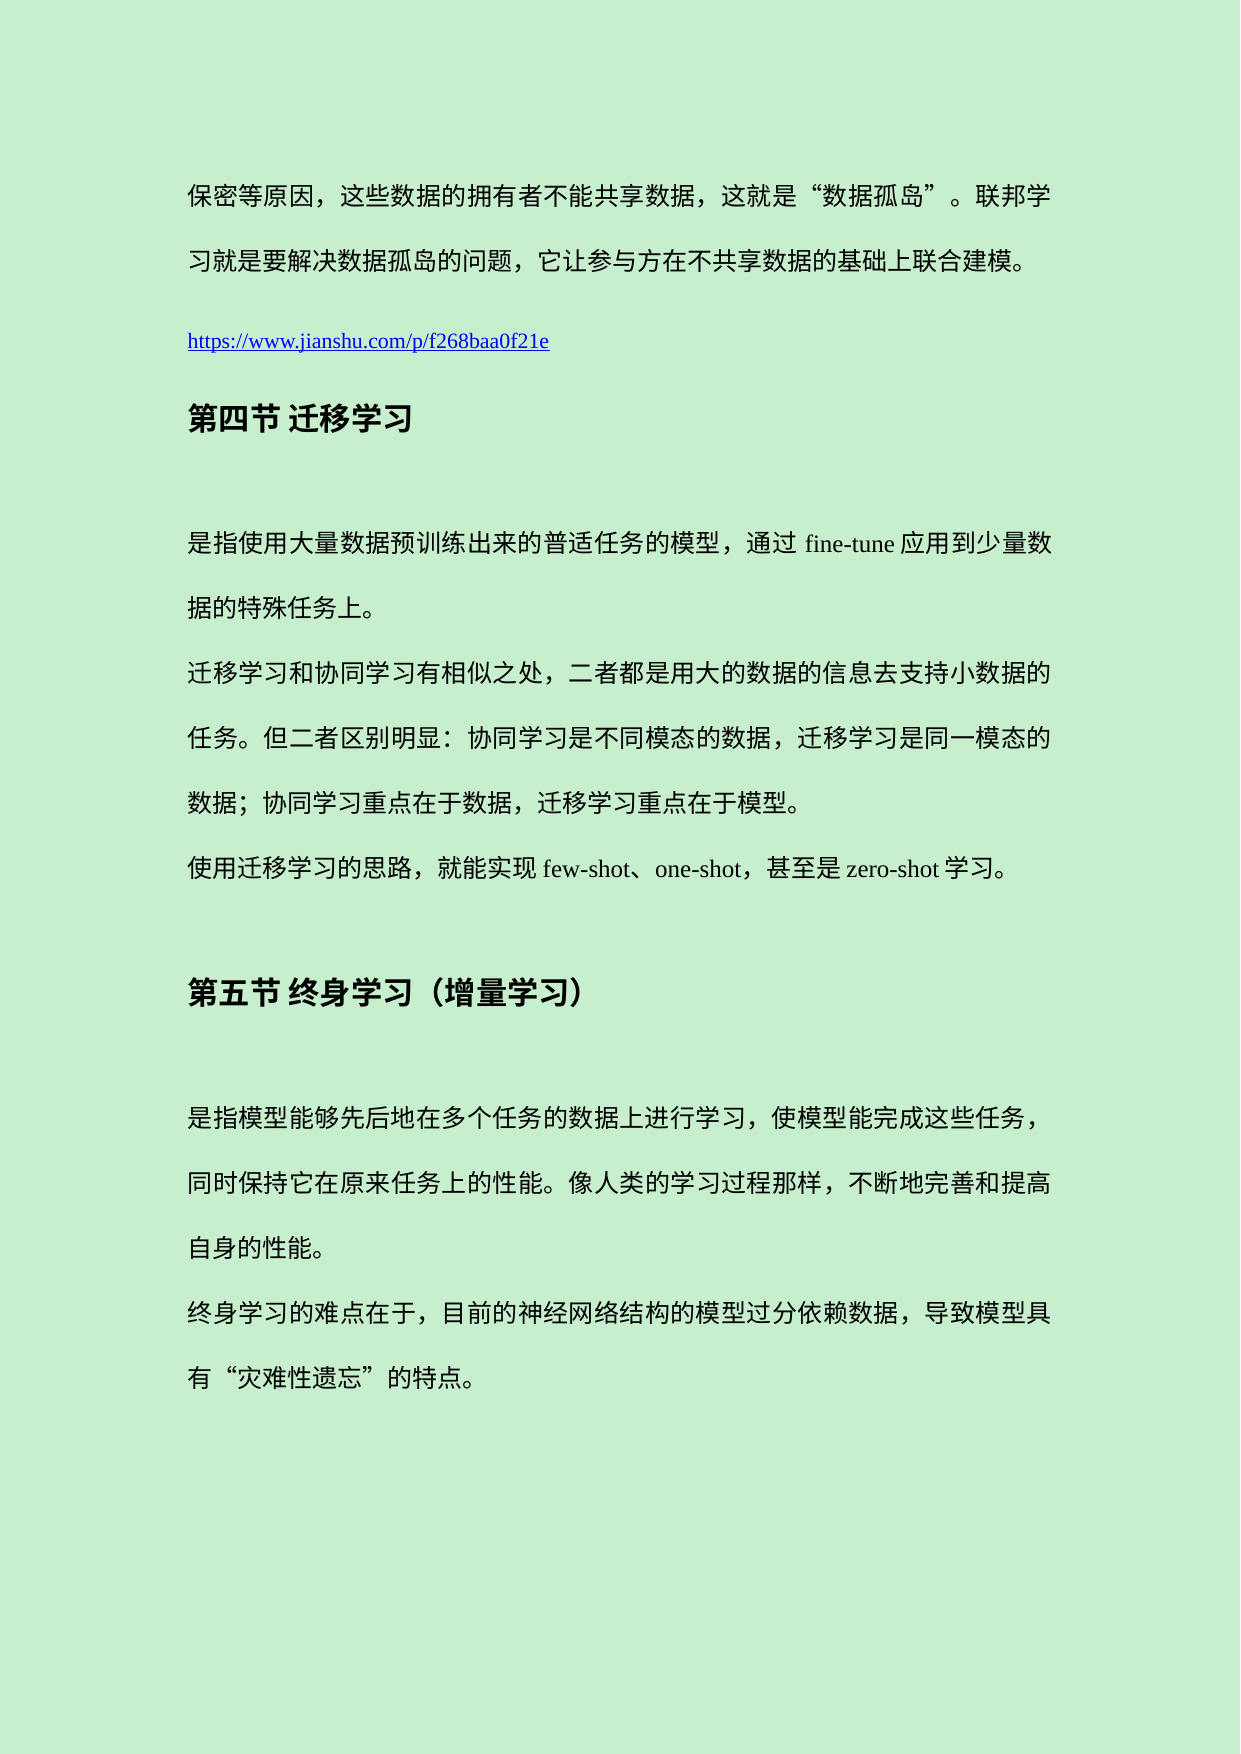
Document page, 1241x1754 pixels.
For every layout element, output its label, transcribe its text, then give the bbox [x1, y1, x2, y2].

text 使用迁移学习的思路，就能实现few-shot、one-shot，甚至是zero-shot学习。 [187, 834, 1053, 899]
text 迁移学习和协同学习有相似之处，二者都是用大的数据的信息去支持小数据的任务。但二者区别明显：协同学习是不同模态的数据，迁移学习是同一模态的数据；协同学习重点在于数据，迁移学习重点在于模型。 [187, 639, 1053, 834]
text 是指模型能够先后地在多个任务的数据上进行学习，使模型能完成这些任务，同时保持它在原来任务上的性能。像人类的学习过程那样，不断地完善和提高自身的性能。 [187, 1084, 1053, 1279]
text 是指使用大量数据预训练出来的普适任务的模型，通过fine-tune应用到少量数据的特殊任务上。 [187, 509, 1053, 639]
text 第五节 终身学习（增量学习） [187, 959, 1053, 1024]
text 第四节 迁移学习 [187, 384, 1053, 449]
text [187, 162, 1053, 292]
text https://www.jianshu.com/p/f268baa0f21e [187, 324, 1053, 357]
text 终身学习的难点在于，目前的神经网络结构的模型过分依赖数据，导致模型具有“灾难性遗忘”的特点。 [187, 1279, 1053, 1409]
